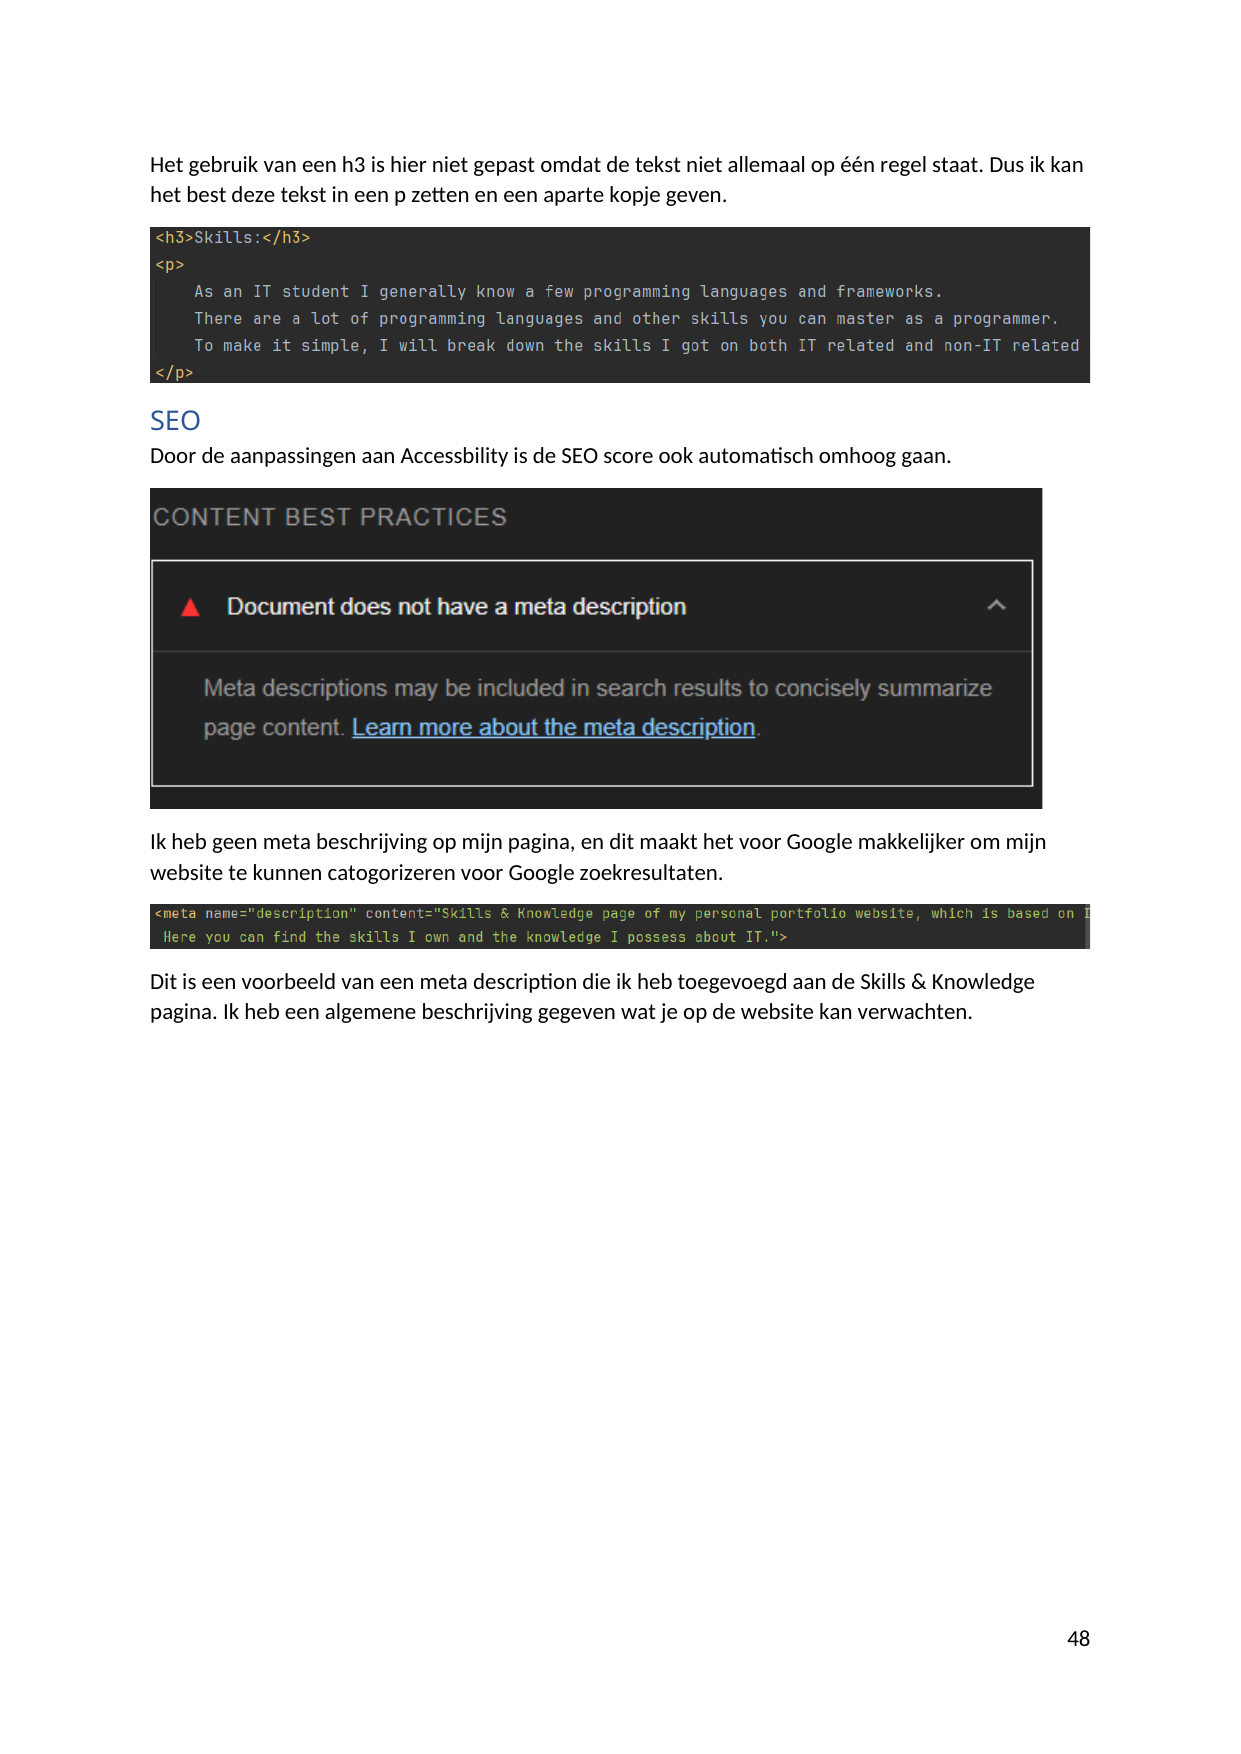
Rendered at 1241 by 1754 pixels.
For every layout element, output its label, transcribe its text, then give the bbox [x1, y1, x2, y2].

picture [150, 227, 1091, 383]
picture [150, 904, 1091, 949]
text Door de aanpassingen aan Accessbility is de SEO score ook automatisch omhoog gaan. [150, 441, 1090, 469]
text Dit is een voorbeeld van een meta description die ik heb toegevoegd aan de Skills & Knowledge pagina. Ik heb een algemene beschrijving gegeven wat je op de website kan verwachten. [150, 967, 1090, 1025]
picture [150, 488, 1043, 809]
text Het gebruik van een h3 is hier niet gepast omdat de tekst niet allemaal op één regel staat. Dus ik kan het best deze tekst in een p zetten en een aparte kopje geven. [150, 150, 1090, 208]
text Ik heb geen meta beschrijving op mijn pagina, en dit maakt het voor Google makkelijker om mijn website te kunnen catogorizeren voor Google zoekresultaten. [150, 827, 1090, 886]
subtitle SEO [150, 401, 1090, 438]
